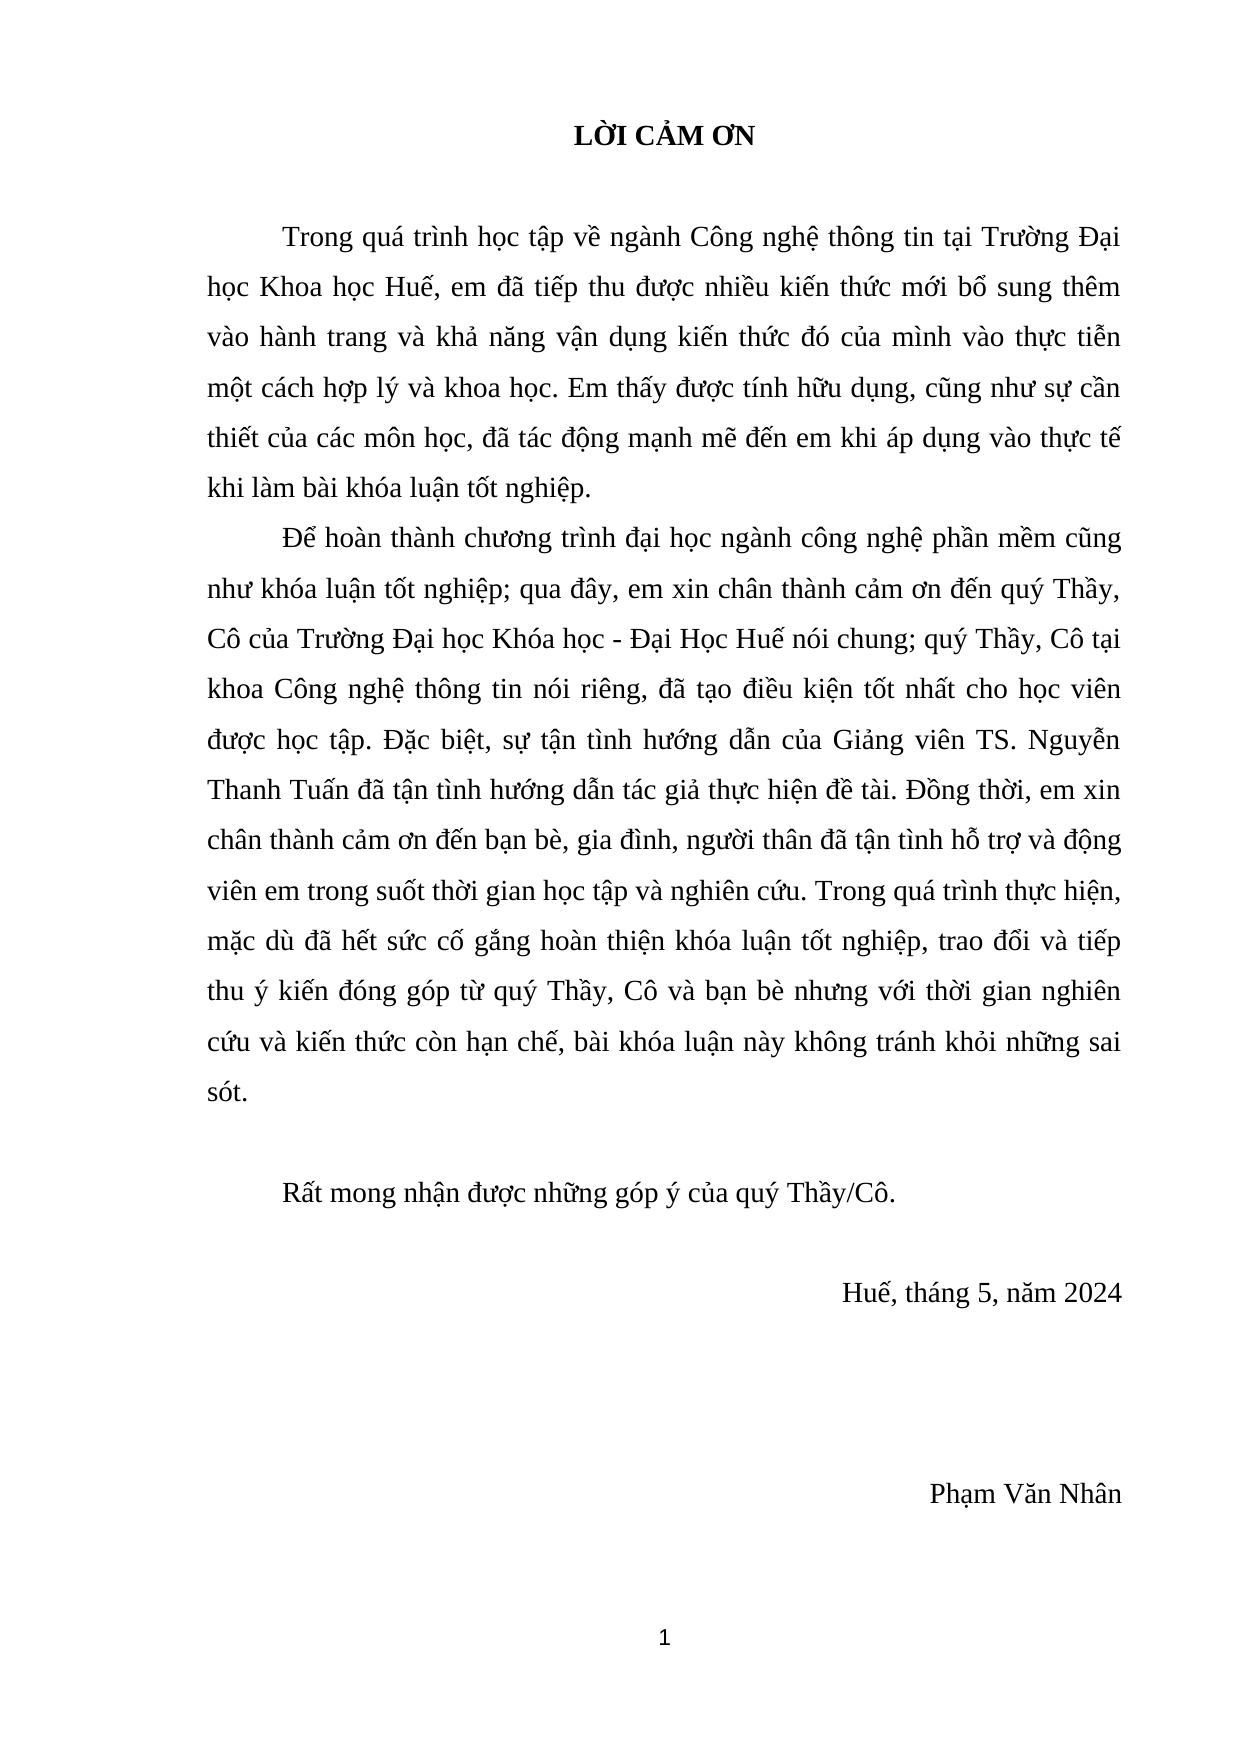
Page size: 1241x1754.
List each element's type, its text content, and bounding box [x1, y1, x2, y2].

text Phạm Văn Nhân [207, 1477, 1122, 1510]
text Trong quá trình học tập về ngành Công nghệ thông tin tại Trường Đại học Khoa học Huế, em đã tiếp thu được nhiều kiến thức mới bổ sung thêm vào hành trang và khả năng vận dụng kiến thức đó của mình vào thực tiễn một cách hợp lý và khoa học. Em thấy được tính hữu dụng, cũng như sự cần thiết của các môn học, đã tác động mạnh mẽ đến em khi áp dụng vào thực tế khi làm bài khóa luận tốt nghiệp. [207, 219, 1122, 504]
text LỜI CẢM ƠN [207, 118, 1122, 152]
text Huế, tháng 5, năm 2024 [207, 1275, 1122, 1309]
text Để hoàn thành chương trình đại học ngành công nghệ phần mềm cũng như khóa luận tốt nghiệp; qua đây, em xin chân thành cảm ơn đến quý Thầy, Cô của Trường Đại học Khóa học - Đại Học Huế nói chung; quý Thầy, Cô tại khoa Công nghệ thông tin nói riêng, đã tạo điều kiện tốt nhất cho học viên được học tập. Đặc biệt, sự tận tình hướng dẫn của Giảng viên TS. Nguyễn Thanh Tuấn đã tận tình hướng dẫn tác giả thực hiện đề tài. Đồng thời, em xin chân thành cảm ơn đến bạn bè, gia đình, người thân đã tận tình hỗ trợ và động viên em trong suốt thời gian học tập và nghiên cứu. Trong quá trình thực hiện, mặc dù đã hết sức cố gắng hoàn thiện khóa luận tốt nghiệp, trao đổi và tiếp thu ý kiến đóng góp từ quý Thầy, Cô và bạn bè nhưng với thời gian nghiên cứu và kiến thức còn hạn chế, bài khóa luận này không tránh khỏi những sai sót. [207, 521, 1122, 1108]
text Rất mong nhận được những góp ý của quý Thầy/Cô. [207, 1175, 1122, 1208]
